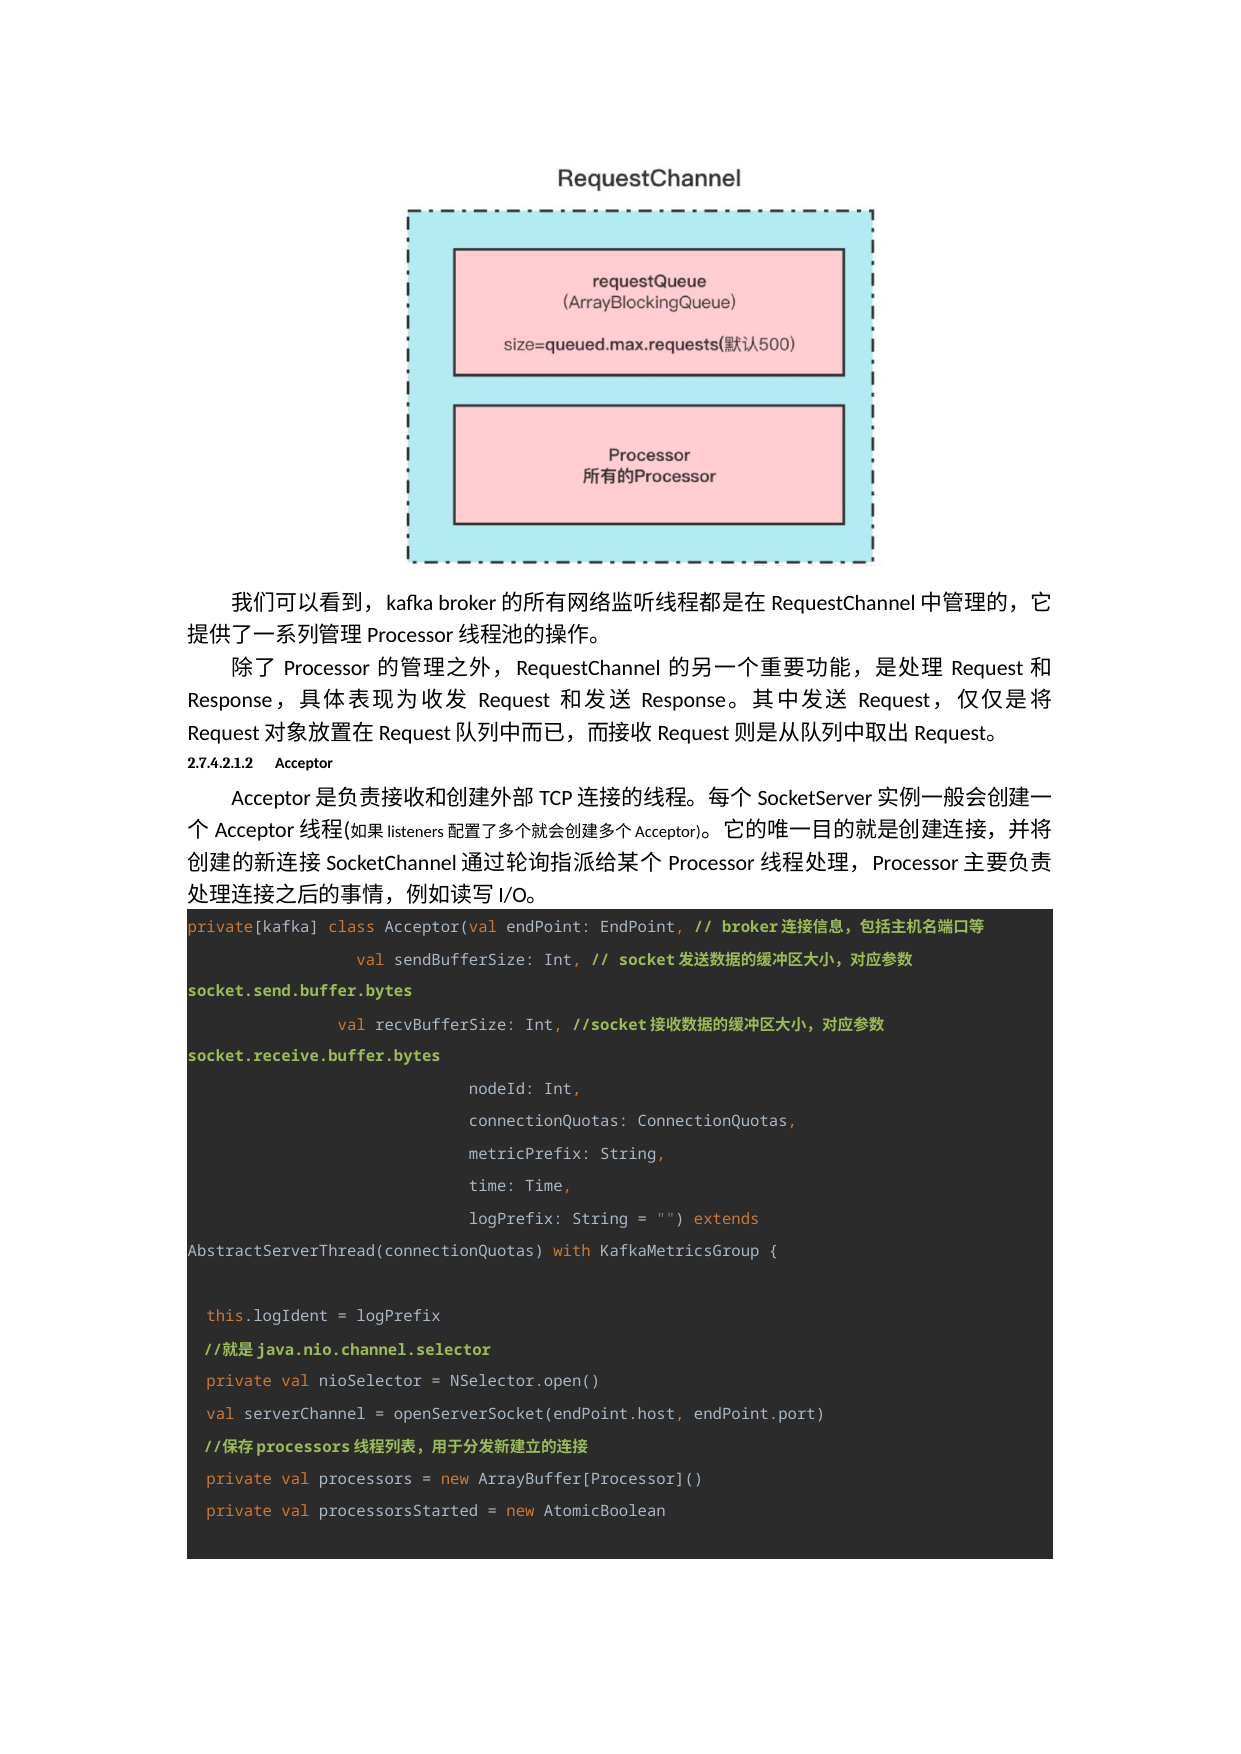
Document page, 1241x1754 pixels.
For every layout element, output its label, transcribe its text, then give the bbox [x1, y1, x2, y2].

text //就是java.nio.channel.selector private val nioSelector = NSelector.open() val serverChannel = openServerSocket(endPoint.host, endPoint.port) [187, 1332, 1053, 1429]
text 我们可以看到，kafka broker的所有网络监听线程都是在RequestChannel中管理的，它提供了一系列管理Processor线程池的操作。 [187, 584, 1053, 649]
text private[kafka] class Acceptor(val endPoint: EndPoint, // broker连接信息，包括主机名端口等 val sendBufferSize: Int, // socket发送数据的缓冲区大小，对应参数socket.send.buffer.bytes val recvBufferSize: Int, //socket接收数据的缓冲区大小，对应参数socket.receive.buffer.bytes nodeId: Int, connectionQuotas: ConnectionQuotas, metricPrefix: String, time: Time, logPrefix: String = "") extends AbstractServerThread(connectionQuotas) with KafkaMetricsGroup { this.logIdent = logPrefix [187, 909, 1053, 1332]
text Acceptor [187, 747, 1053, 779]
picture [400, 162, 884, 566]
text Acceptor是负责接收和创建外部 TCP 连接的线程。每个 SocketServer 实例一般会创建一个 Acceptor 线程(如果listeners配置了多个就会创建多个Acceptor)。它的唯一目的就是创建连接，并将创建的新连接SocketChannel通过轮询指派给某个 Processor 线程处理，Processor主要负责处理连接之后的事情，例如读写I/O。 [187, 779, 1053, 909]
text //保存processors线程列表，用于分发新建立的连接 private val processors = new ArrayBuffer[Processor]() private val processorsStarted = new AtomicBoolean [187, 1429, 1053, 1527]
text 除了 Processor 的管理之外，RequestChannel 的另一个重要功能，是处理 Request 和 Response，具体表现为收发 Request 和发送 Response。其中发送 Request，仅仅是将 Request 对象放置在 Request 队列中而已，而接收 Request 则是从队列中取出 Request。 [187, 649, 1053, 747]
